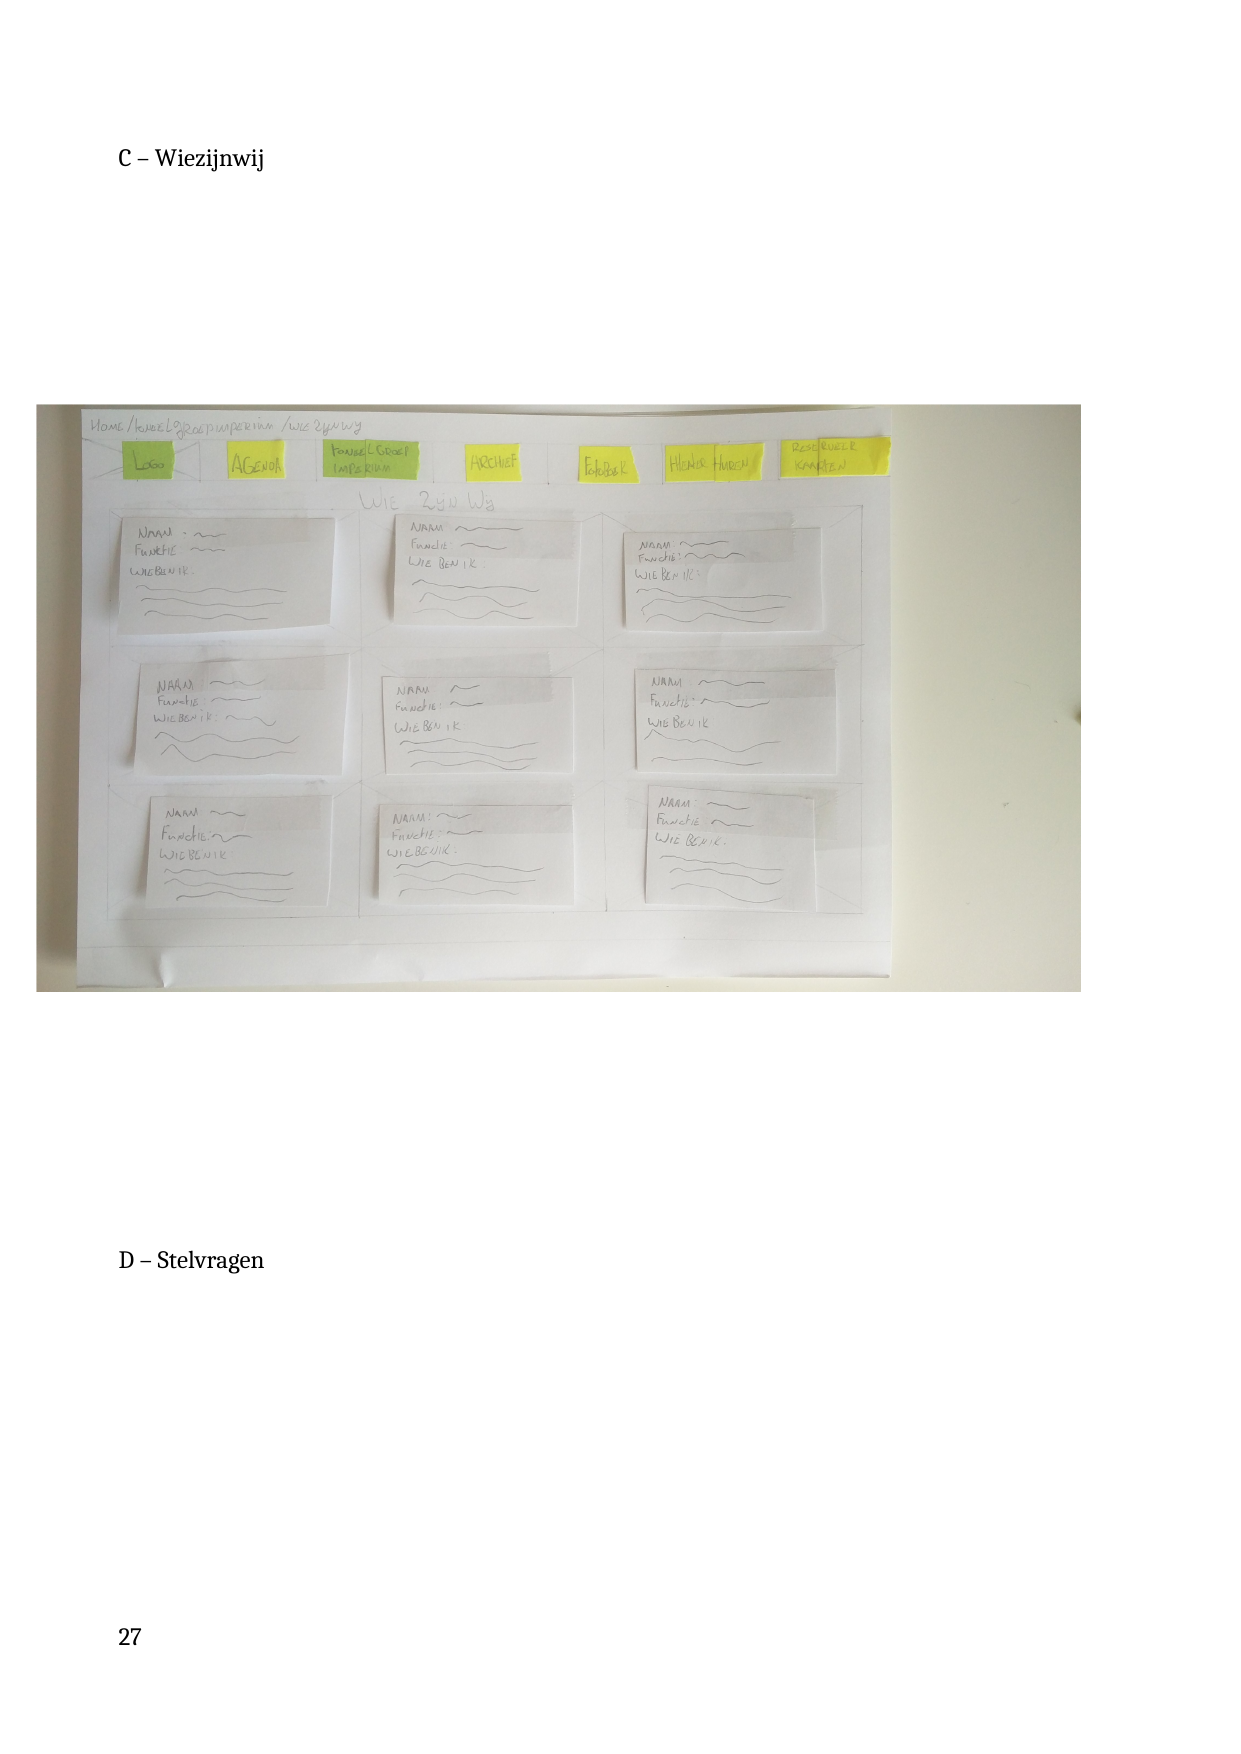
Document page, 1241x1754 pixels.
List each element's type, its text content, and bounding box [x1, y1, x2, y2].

text D – Stelvragen [118, 1246, 1181, 1274]
text C – Wiezijnwij [118, 144, 1181, 173]
picture [38, 405, 1081, 992]
